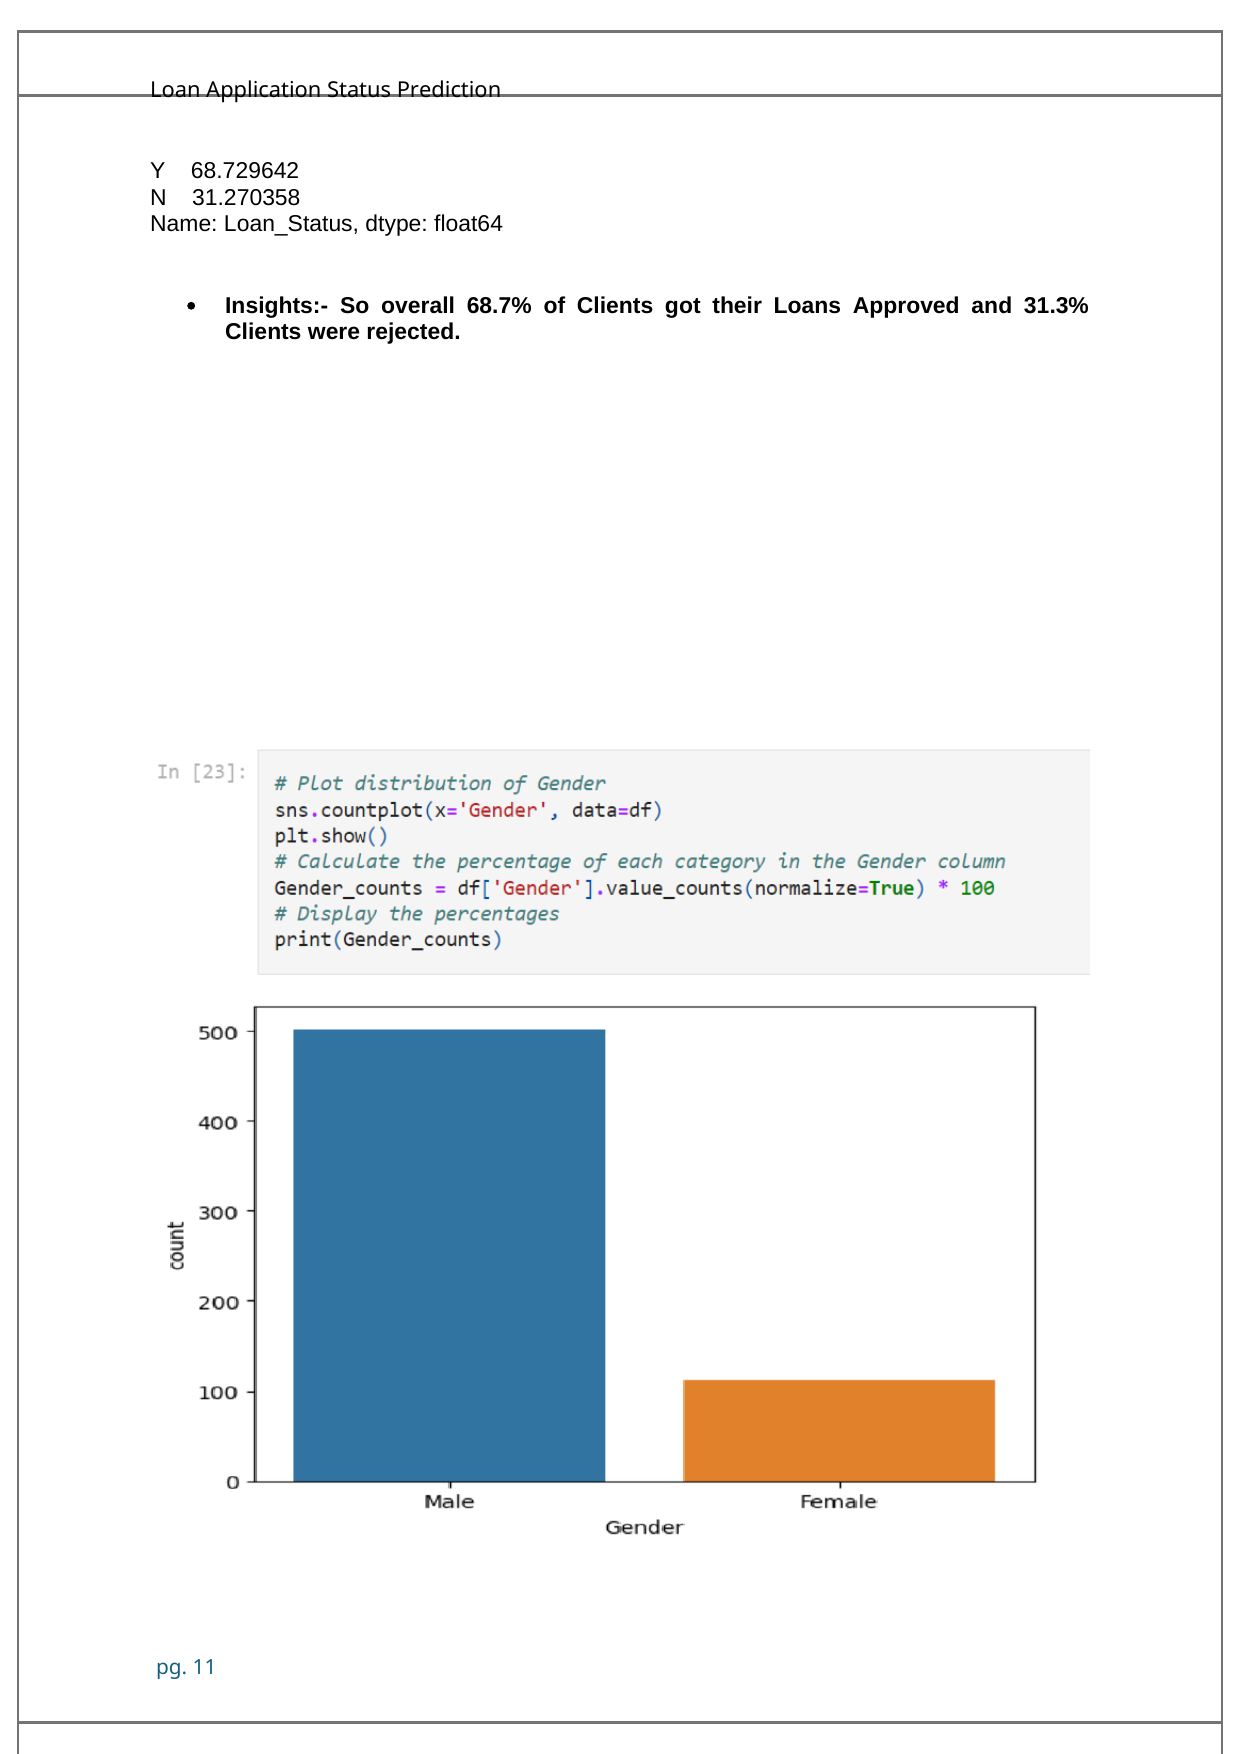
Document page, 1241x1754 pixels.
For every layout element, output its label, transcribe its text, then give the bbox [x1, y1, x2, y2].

picture [150, 1002, 1070, 1536]
picture [150, 740, 1091, 976]
text Name: Loan_Status, dtype: float64 [150, 210, 1090, 236]
list Insights:- So overall 68.7% of Clients got their Loans Approved and 31.3% Clients were rejected. [187, 292, 1090, 344]
text N 31.270358 [150, 183, 1090, 210]
text Y 68.729642 [150, 157, 1090, 183]
